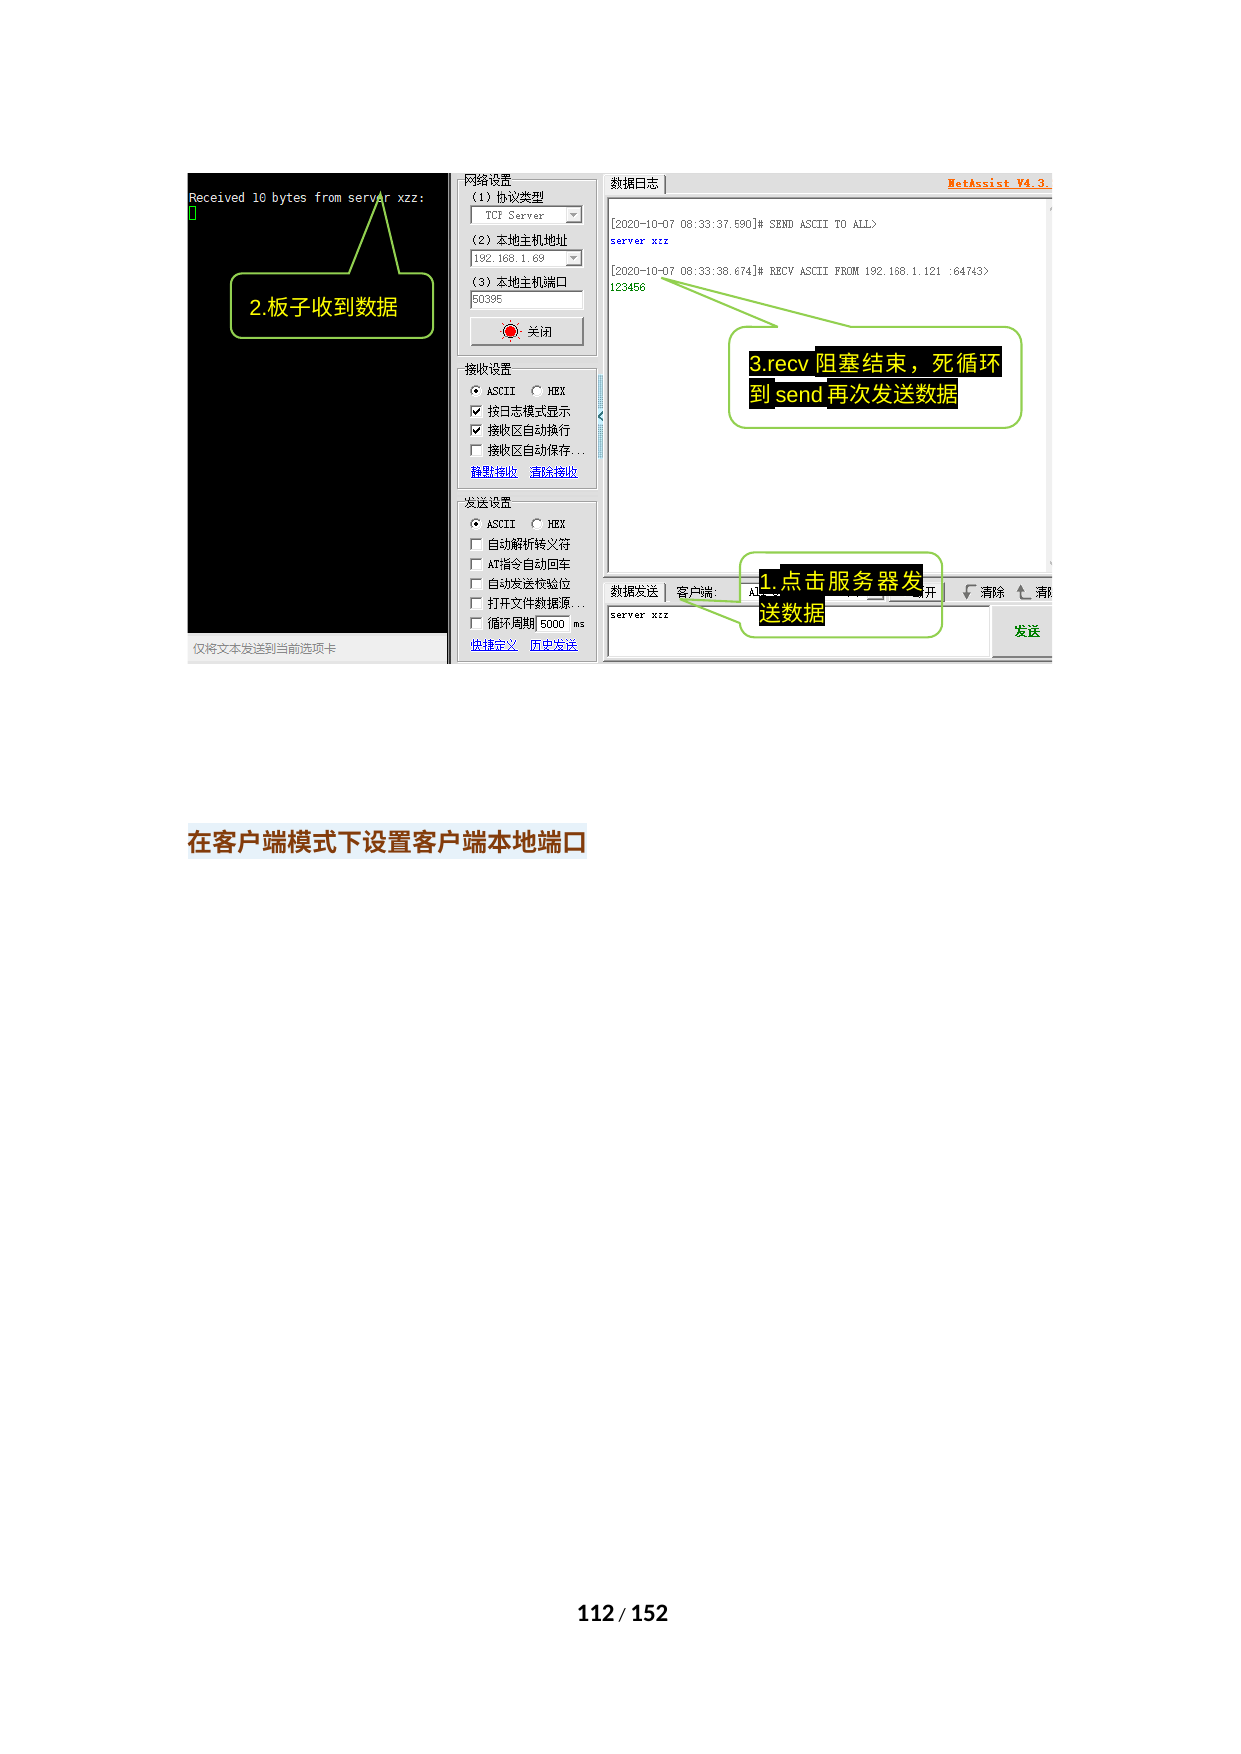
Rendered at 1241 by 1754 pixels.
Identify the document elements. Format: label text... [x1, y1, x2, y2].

picture [187, 173, 1053, 664]
text 在客户端模式下设置客户端本地端口 [187, 808, 1053, 873]
